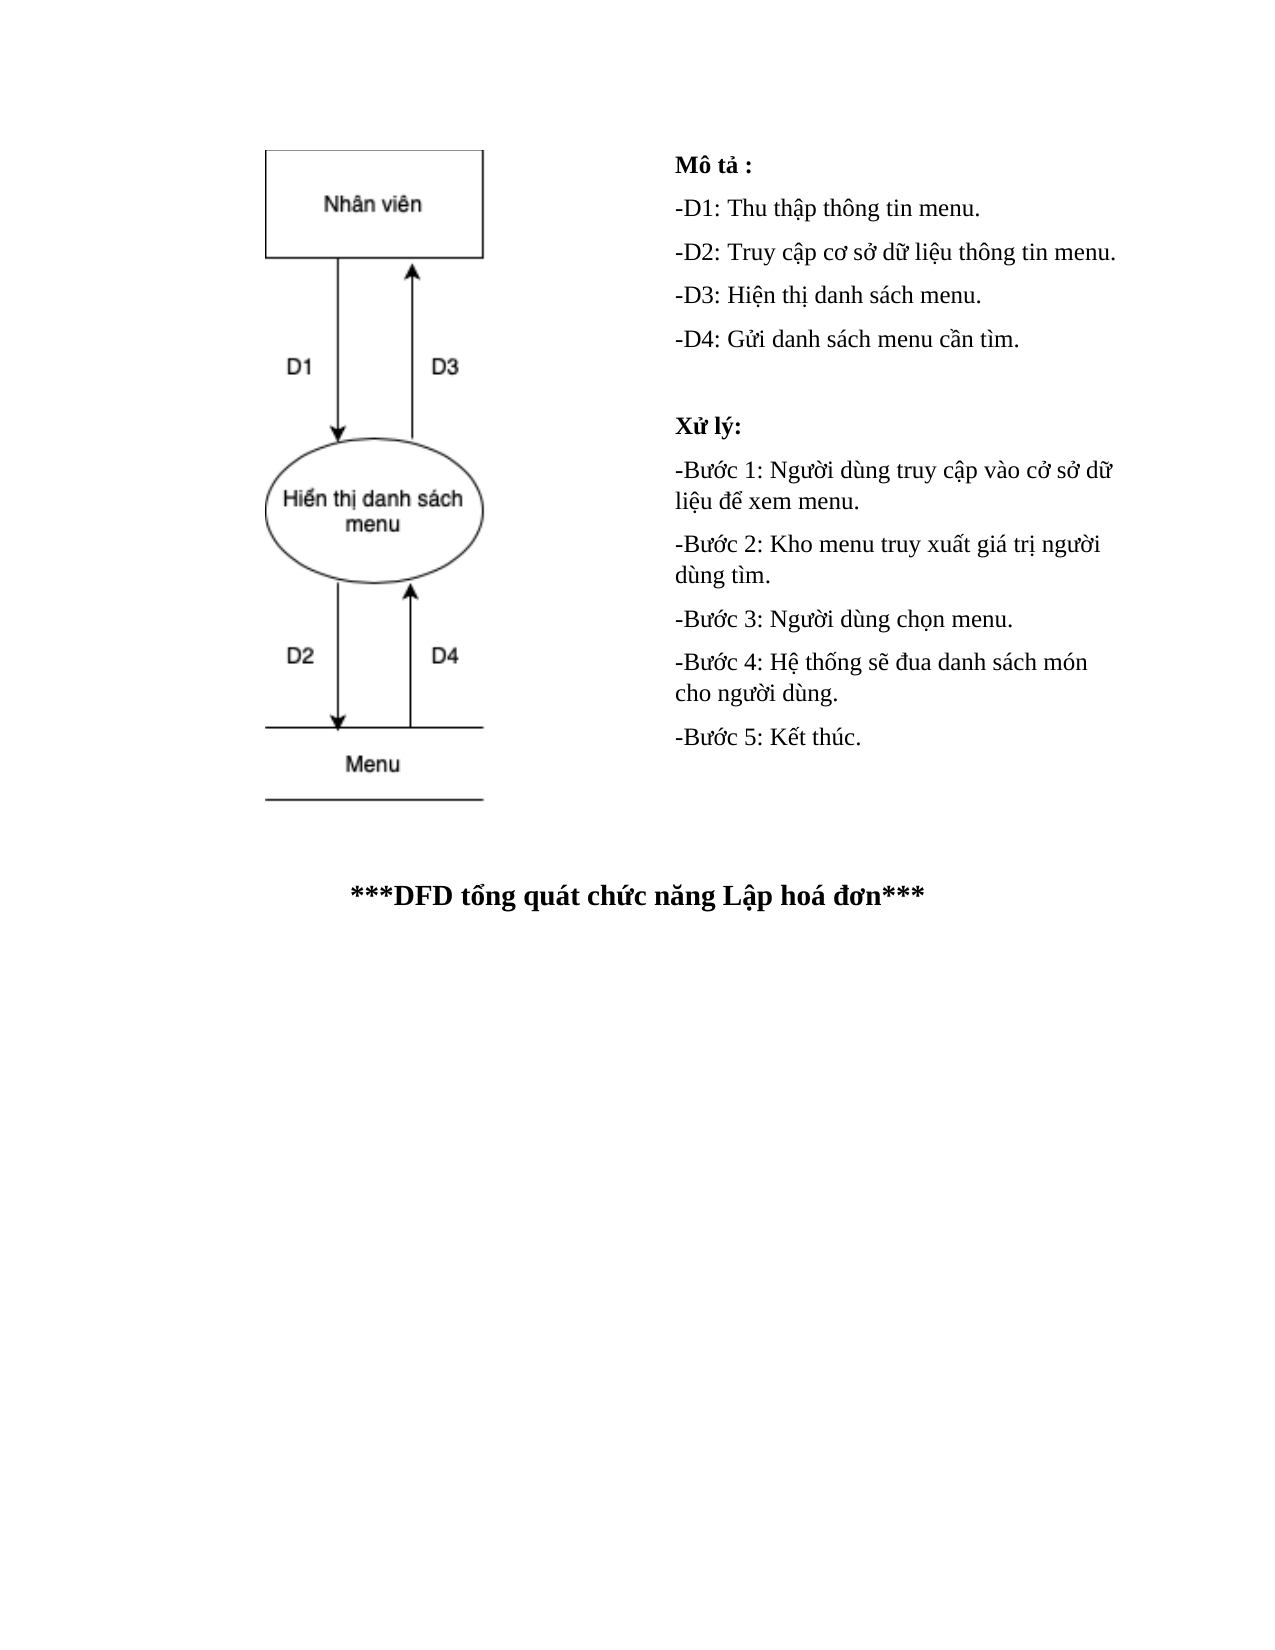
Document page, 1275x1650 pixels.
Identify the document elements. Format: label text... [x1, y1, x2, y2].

text -Bước 1: Người dùng truy cập vào cở sở dữ liệu để xem menu. [675, 455, 1125, 514]
text Mô tả : [675, 150, 1125, 179]
text ***DFD tổng quát chức năng Lập hoá đơn*** [150, 878, 1125, 912]
text -D3: Hiện thị danh sách menu. [675, 281, 1125, 309]
text -D4: Gửi danh sách menu cần tìm. [675, 324, 1125, 353]
text -Bước 2: Kho menu truy xuất giá trị người dùng tìm. [675, 529, 1125, 589]
text -D2: Truy cập cơ sở dữ liệu thông tin menu. [675, 237, 1125, 266]
text -Bước 4: Hệ thống sẽ đua danh sách món cho người dùng. [675, 647, 1125, 707]
picture [265, 150, 485, 803]
text -Bước 5: Kết thúc. [675, 722, 1125, 751]
text -Bước 3: Người dùng chọn menu. [675, 604, 1125, 633]
text Xử lý: [675, 411, 1125, 440]
text -D1: Thu thập thông tin menu. [675, 193, 1125, 222]
